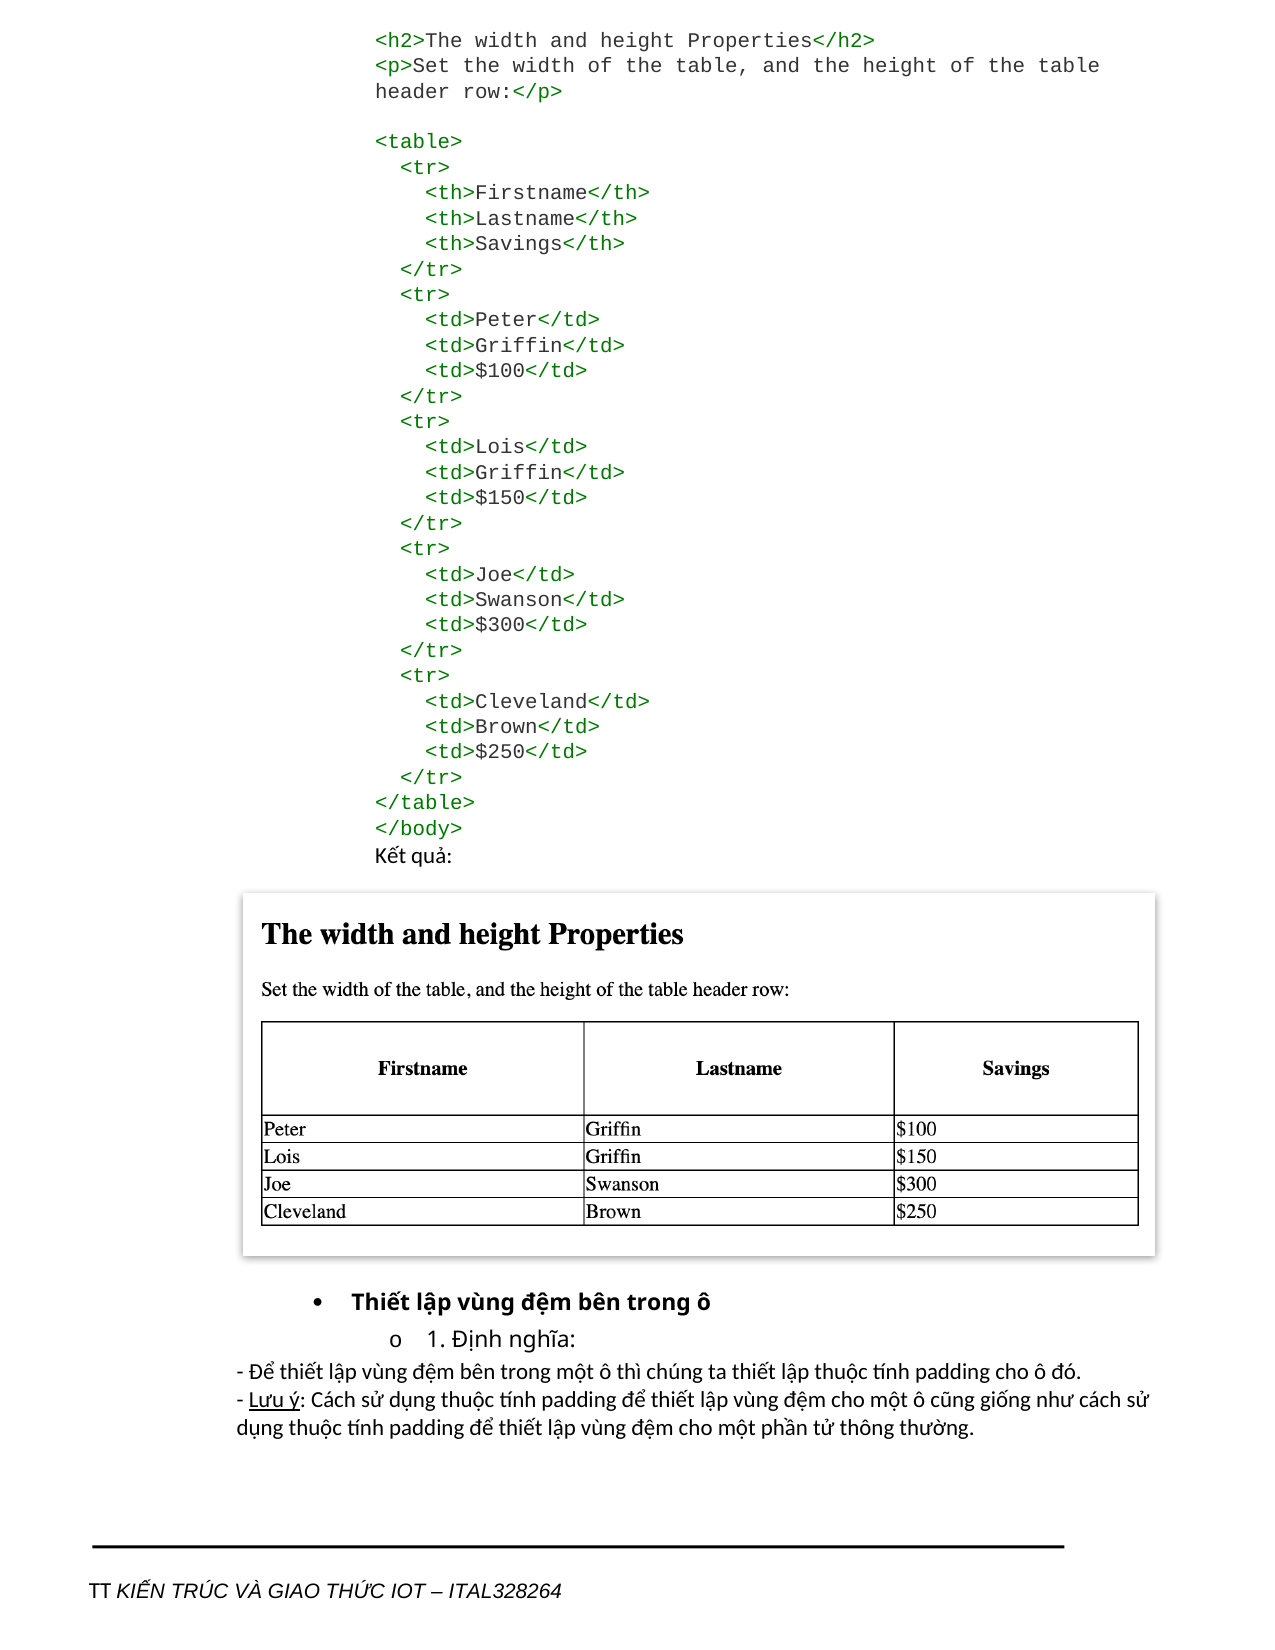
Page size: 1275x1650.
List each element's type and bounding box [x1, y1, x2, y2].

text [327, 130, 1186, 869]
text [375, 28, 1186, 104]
picture [257, 907, 1141, 1242]
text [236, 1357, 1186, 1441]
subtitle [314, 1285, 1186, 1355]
